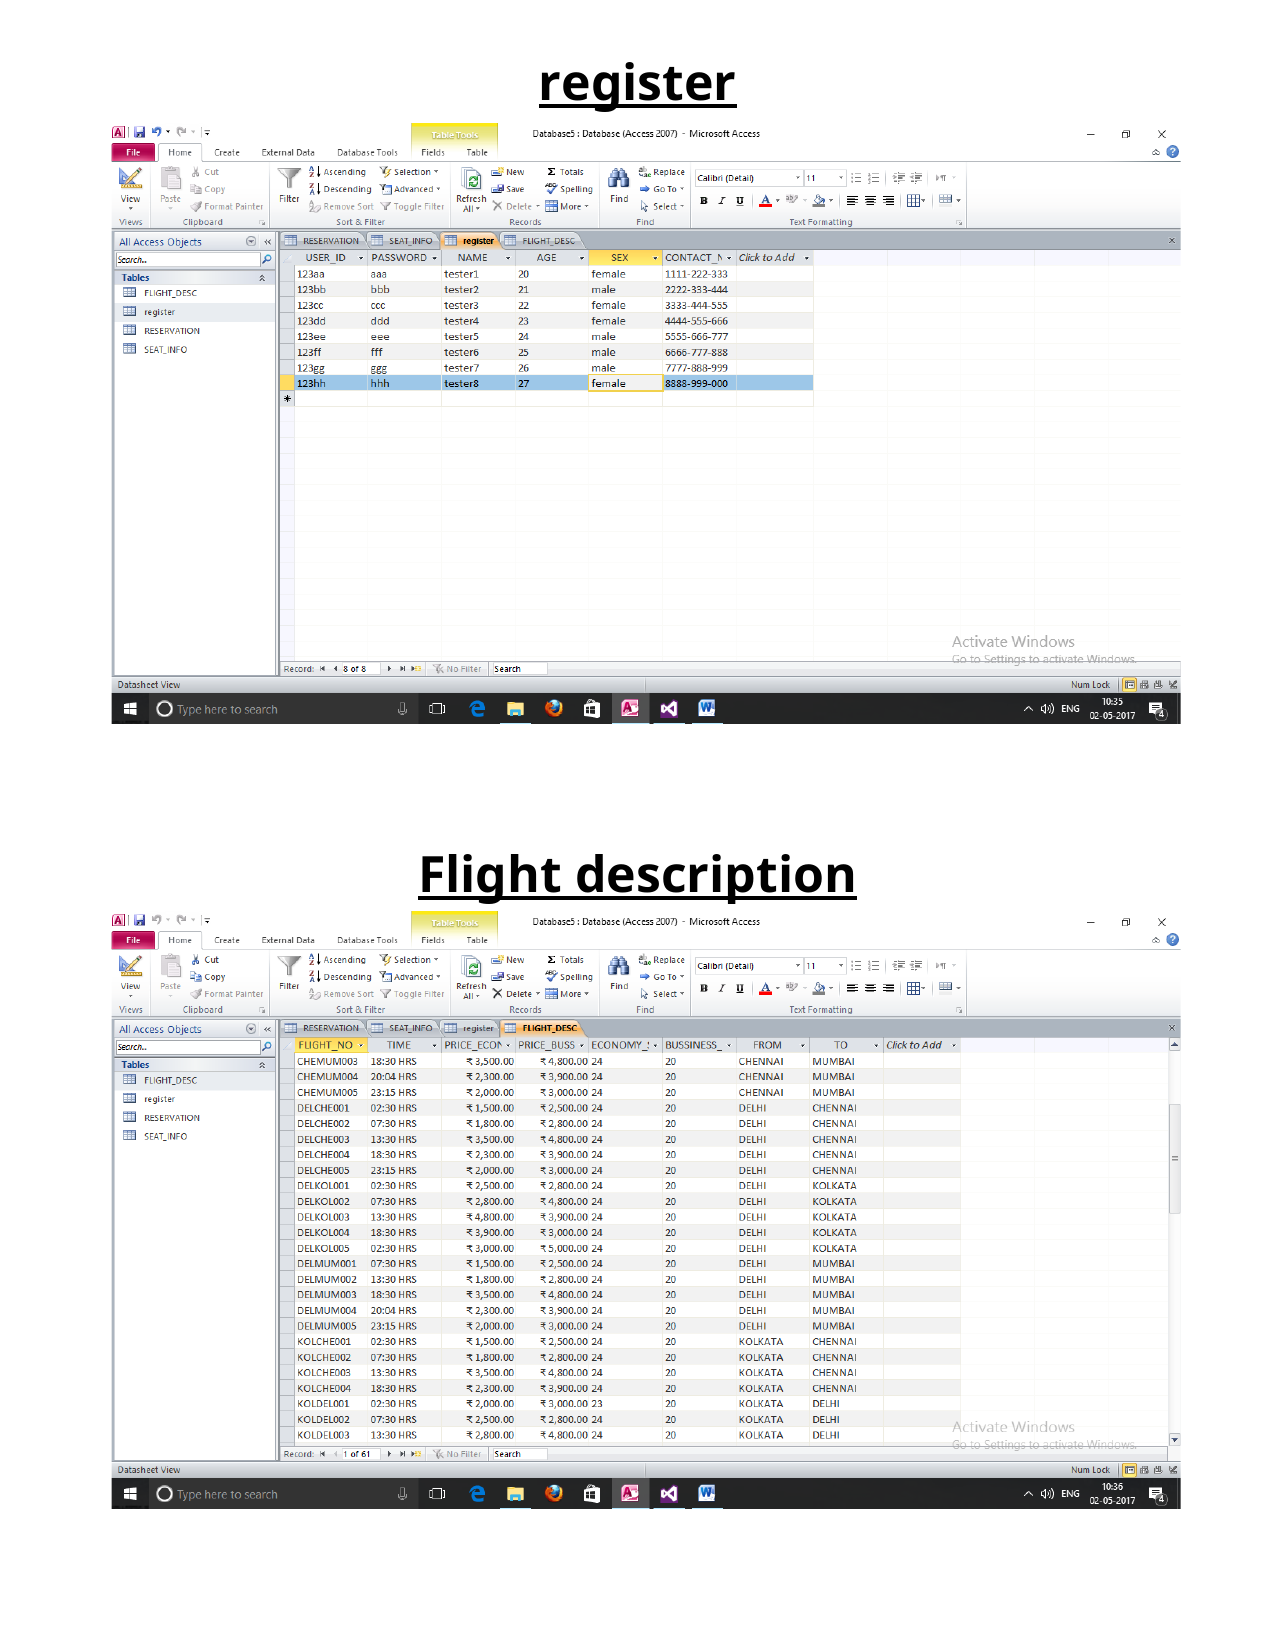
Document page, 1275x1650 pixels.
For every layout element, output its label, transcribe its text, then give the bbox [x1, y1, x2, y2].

text Flight description [150, 839, 1125, 907]
text register [150, 47, 1125, 115]
picture [111, 123, 1181, 724]
picture [111, 911, 1181, 1509]
